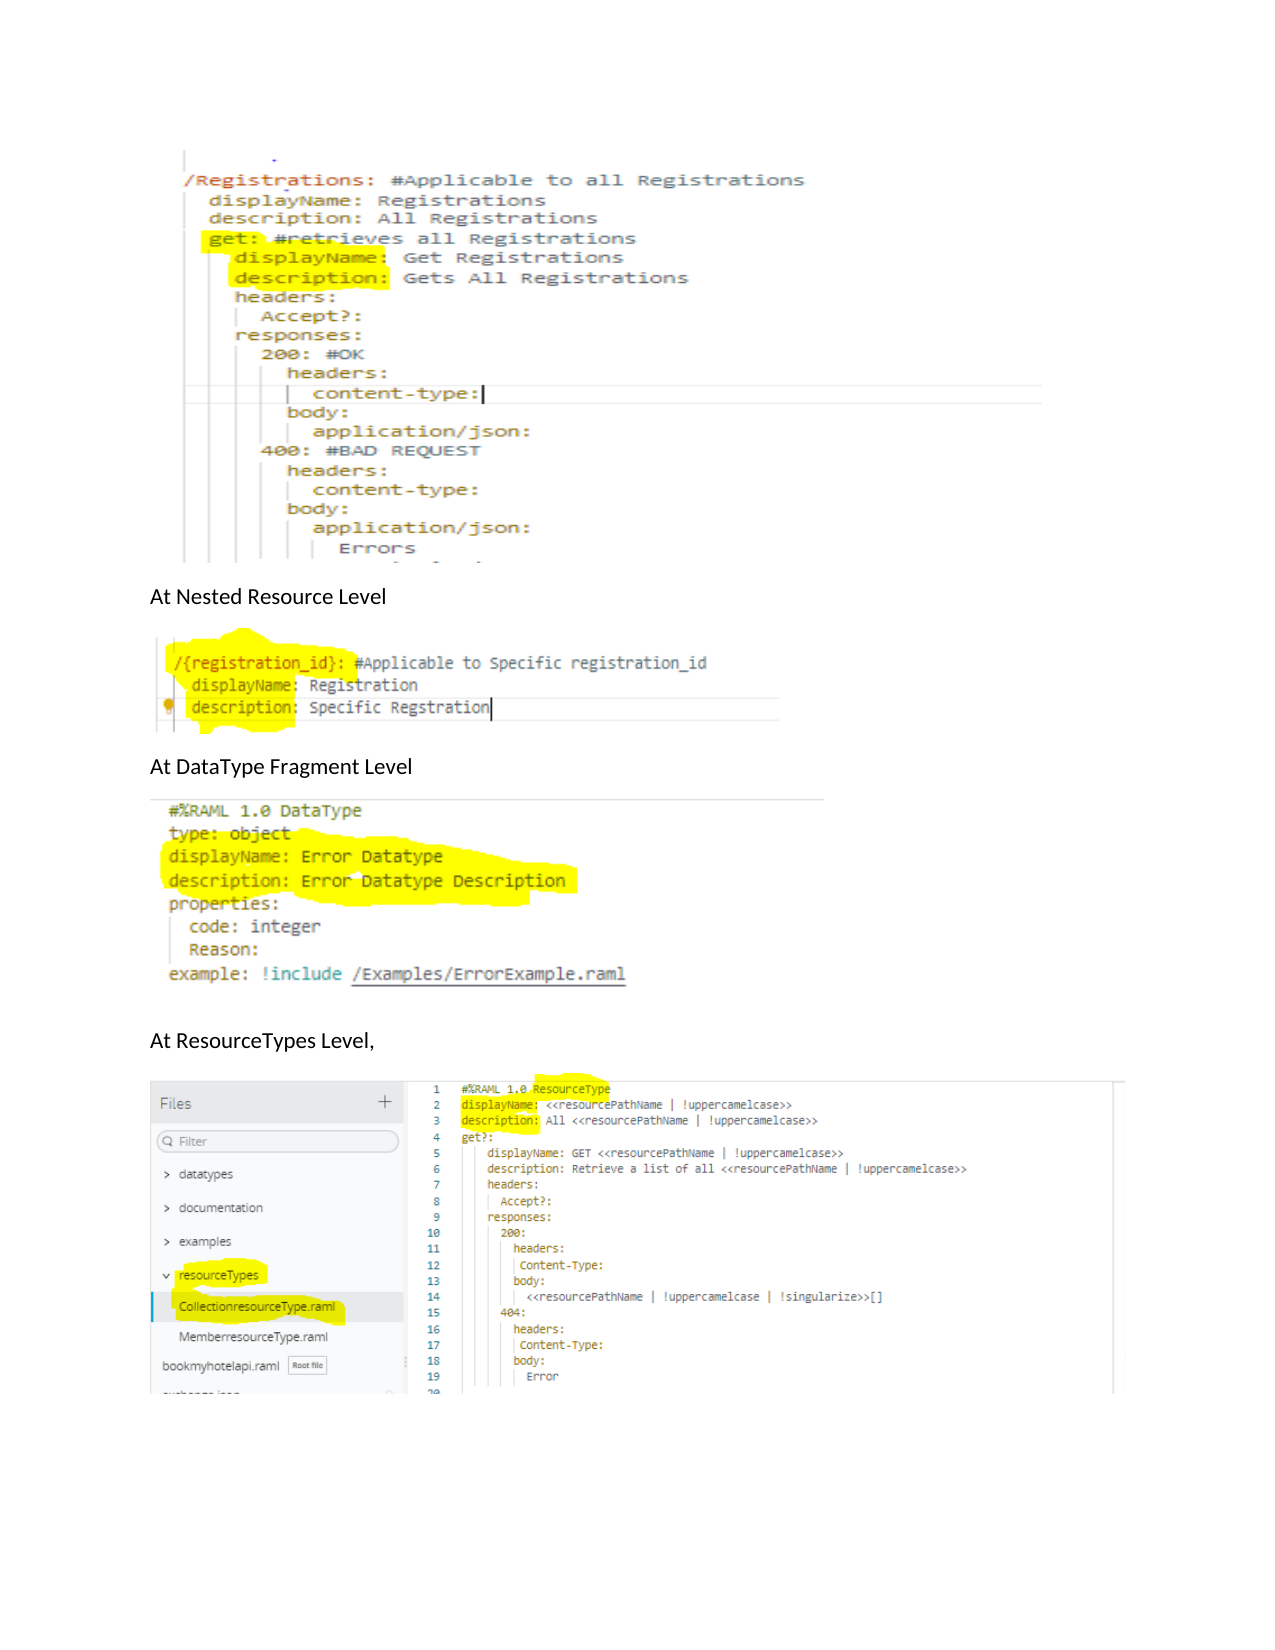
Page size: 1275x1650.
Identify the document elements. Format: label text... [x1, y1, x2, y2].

picture [150, 150, 1042, 563]
picture [150, 1073, 1125, 1394]
text At ResourceTypes Level, [150, 1026, 1125, 1054]
text At DataType Fragment Level [150, 752, 1125, 780]
picture [150, 799, 824, 1008]
picture [150, 628, 780, 734]
text At Nested Resource Level [150, 582, 1125, 610]
